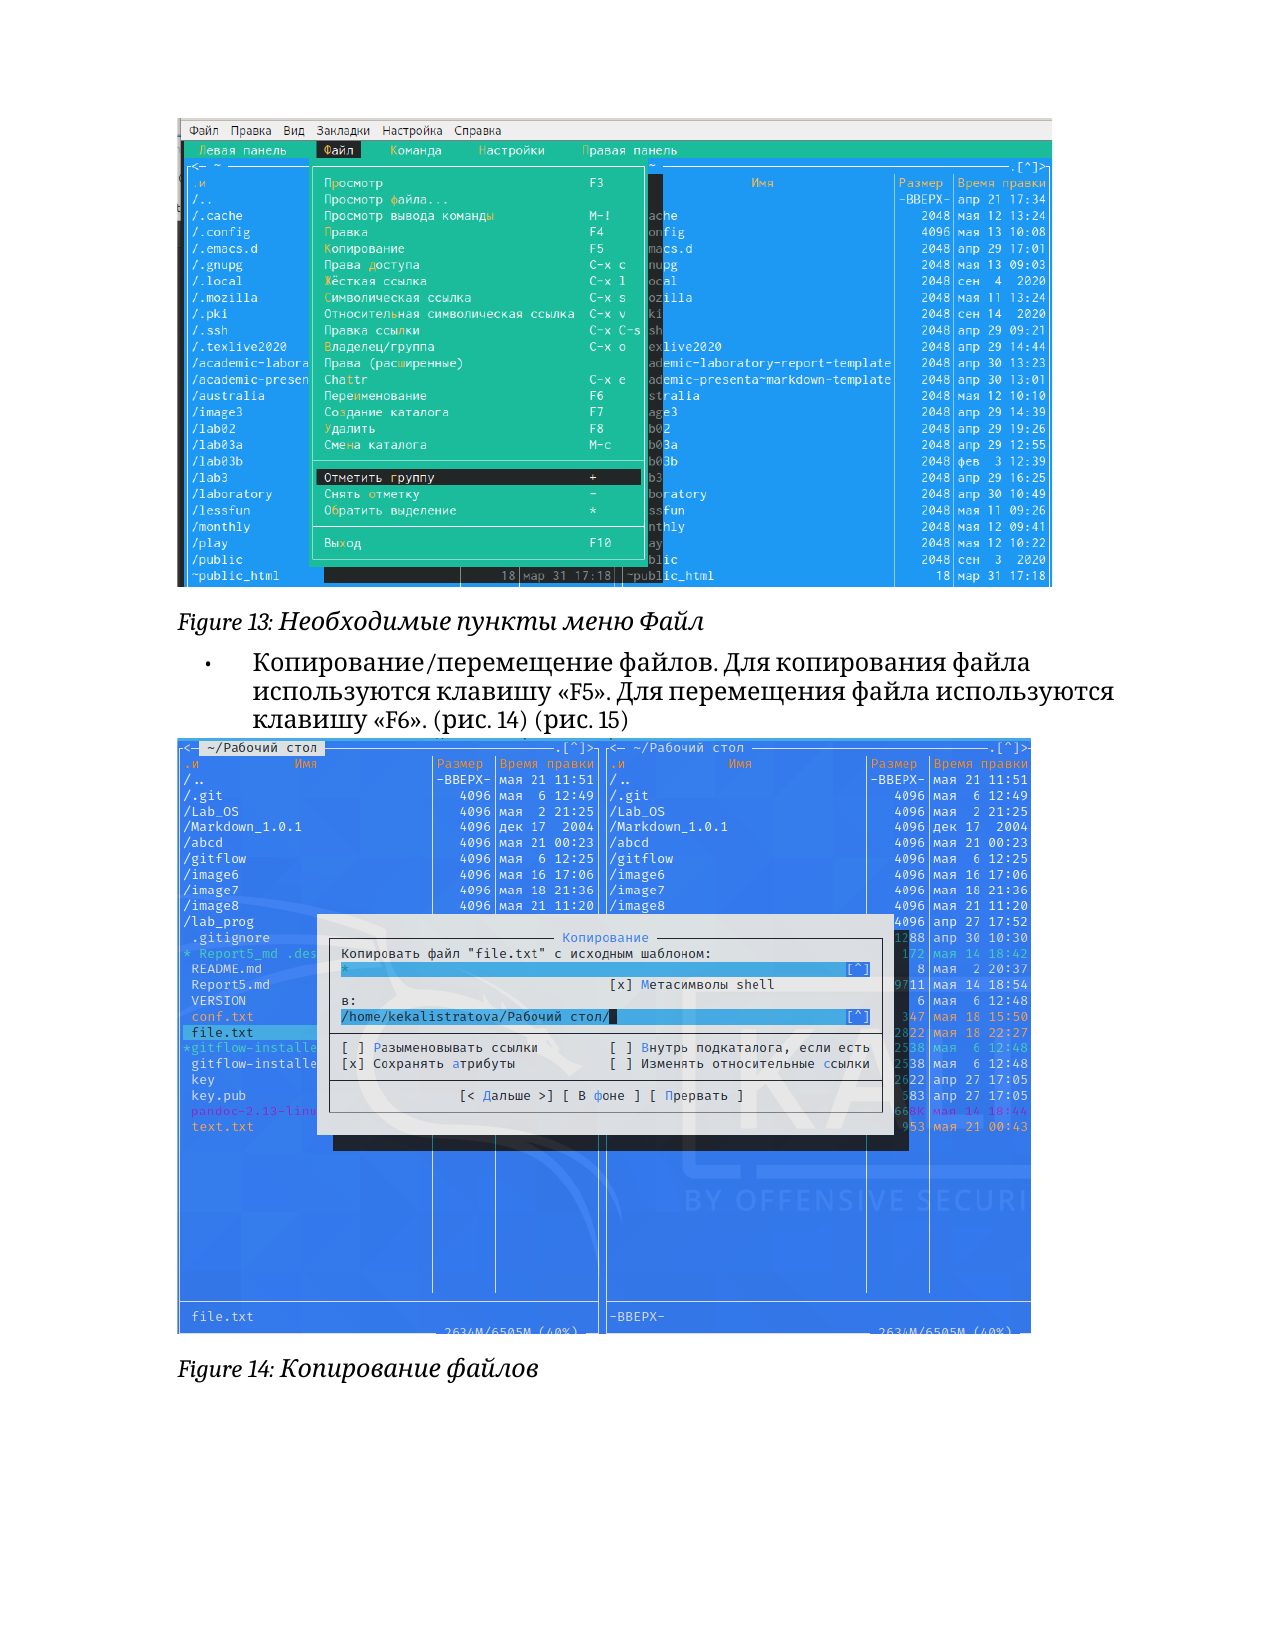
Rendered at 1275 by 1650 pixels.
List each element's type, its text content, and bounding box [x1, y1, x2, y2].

text Figure 13: Необходимые пункты меню Файл [177, 608, 1186, 636]
picture [177, 118, 1053, 587]
text Figure 14: Копирование файлов [177, 1355, 1186, 1383]
list Копирование/перемещение файлов. Для копирования файла используются клавишу «F5». Для перемещения файла используются клавишу «F6». (рис. 14) (рис. 15) [202, 649, 1186, 735]
picture [177, 738, 1031, 1334]
